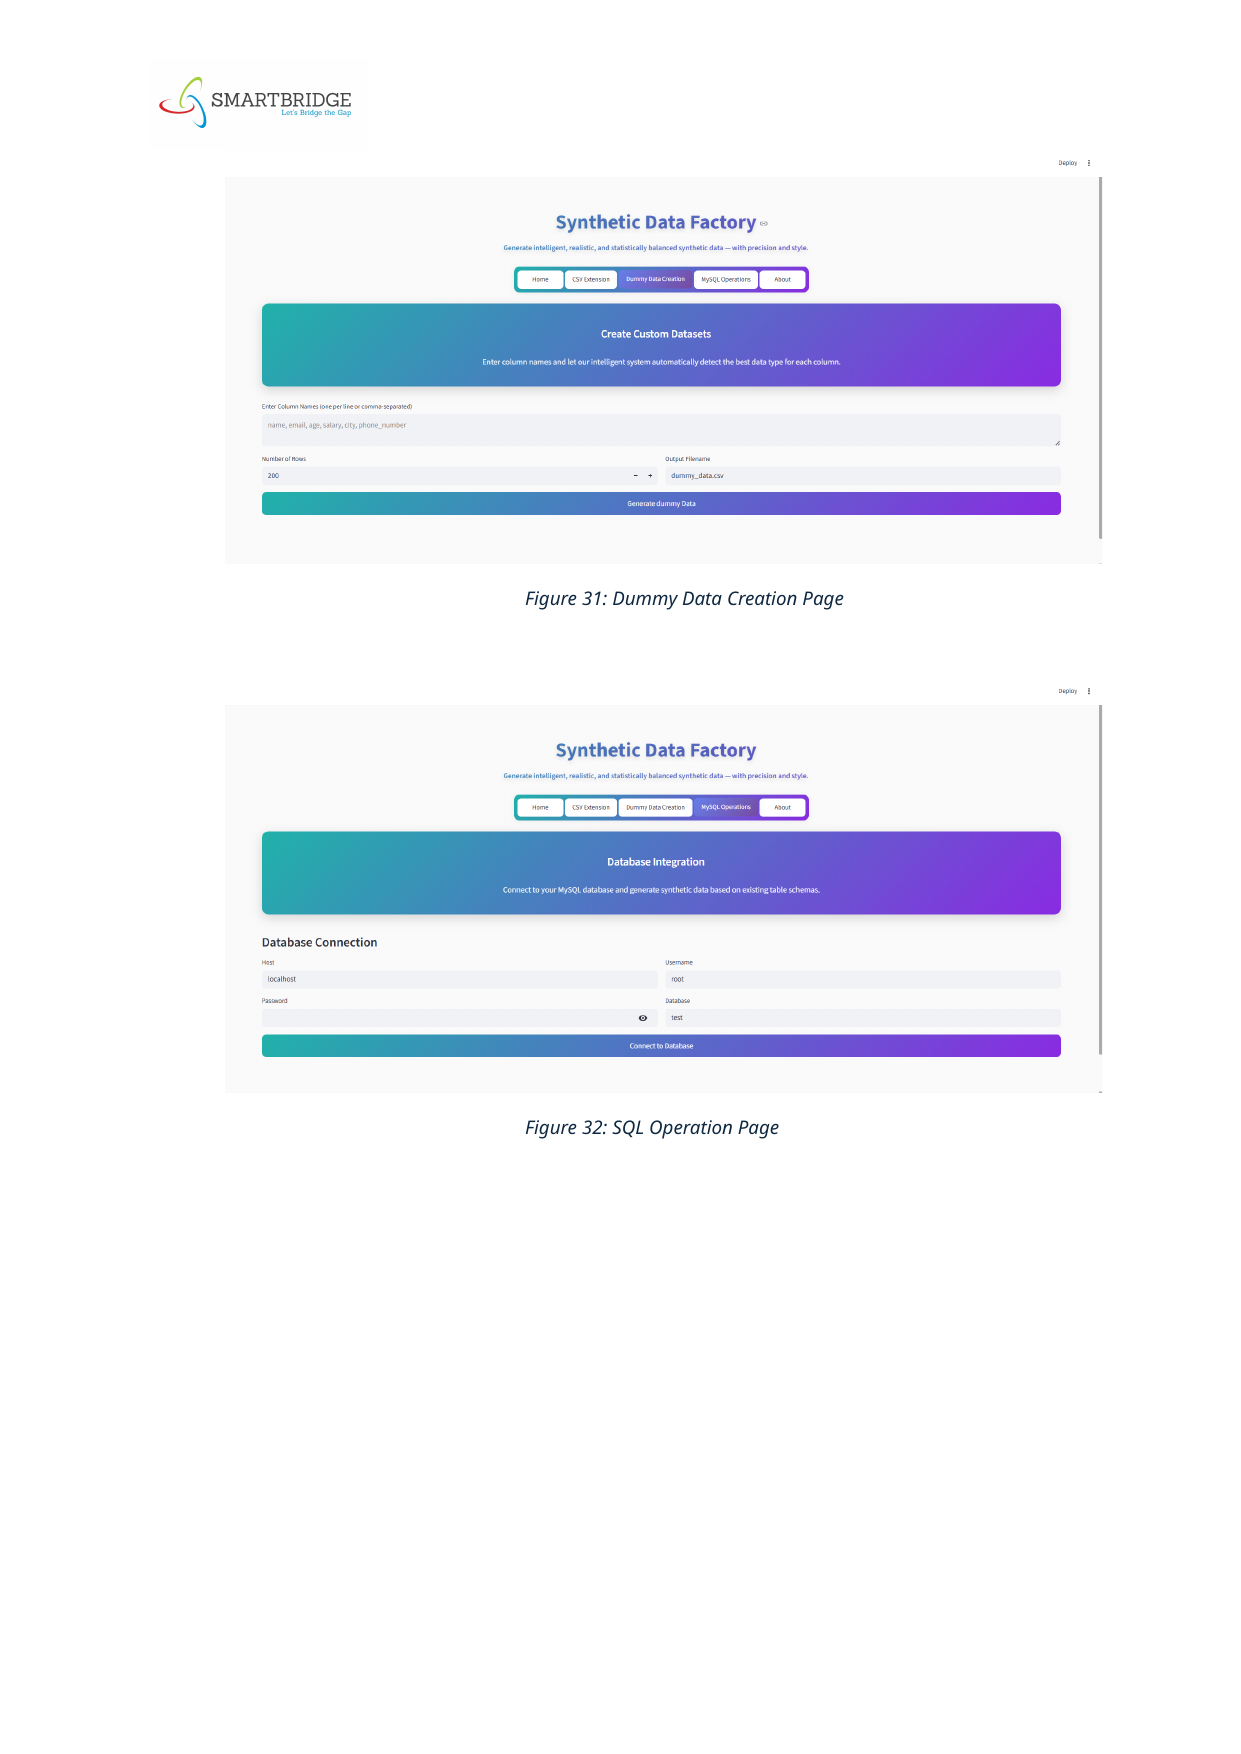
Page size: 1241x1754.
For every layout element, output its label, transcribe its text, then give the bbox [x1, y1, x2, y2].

picture [225, 678, 1103, 1093]
text Figure 31: Dummy Data Creation Page [450, 585, 1090, 611]
text Figure 32: SQL Operation Page [450, 1114, 1090, 1139]
picture [150, 58, 1103, 564]
